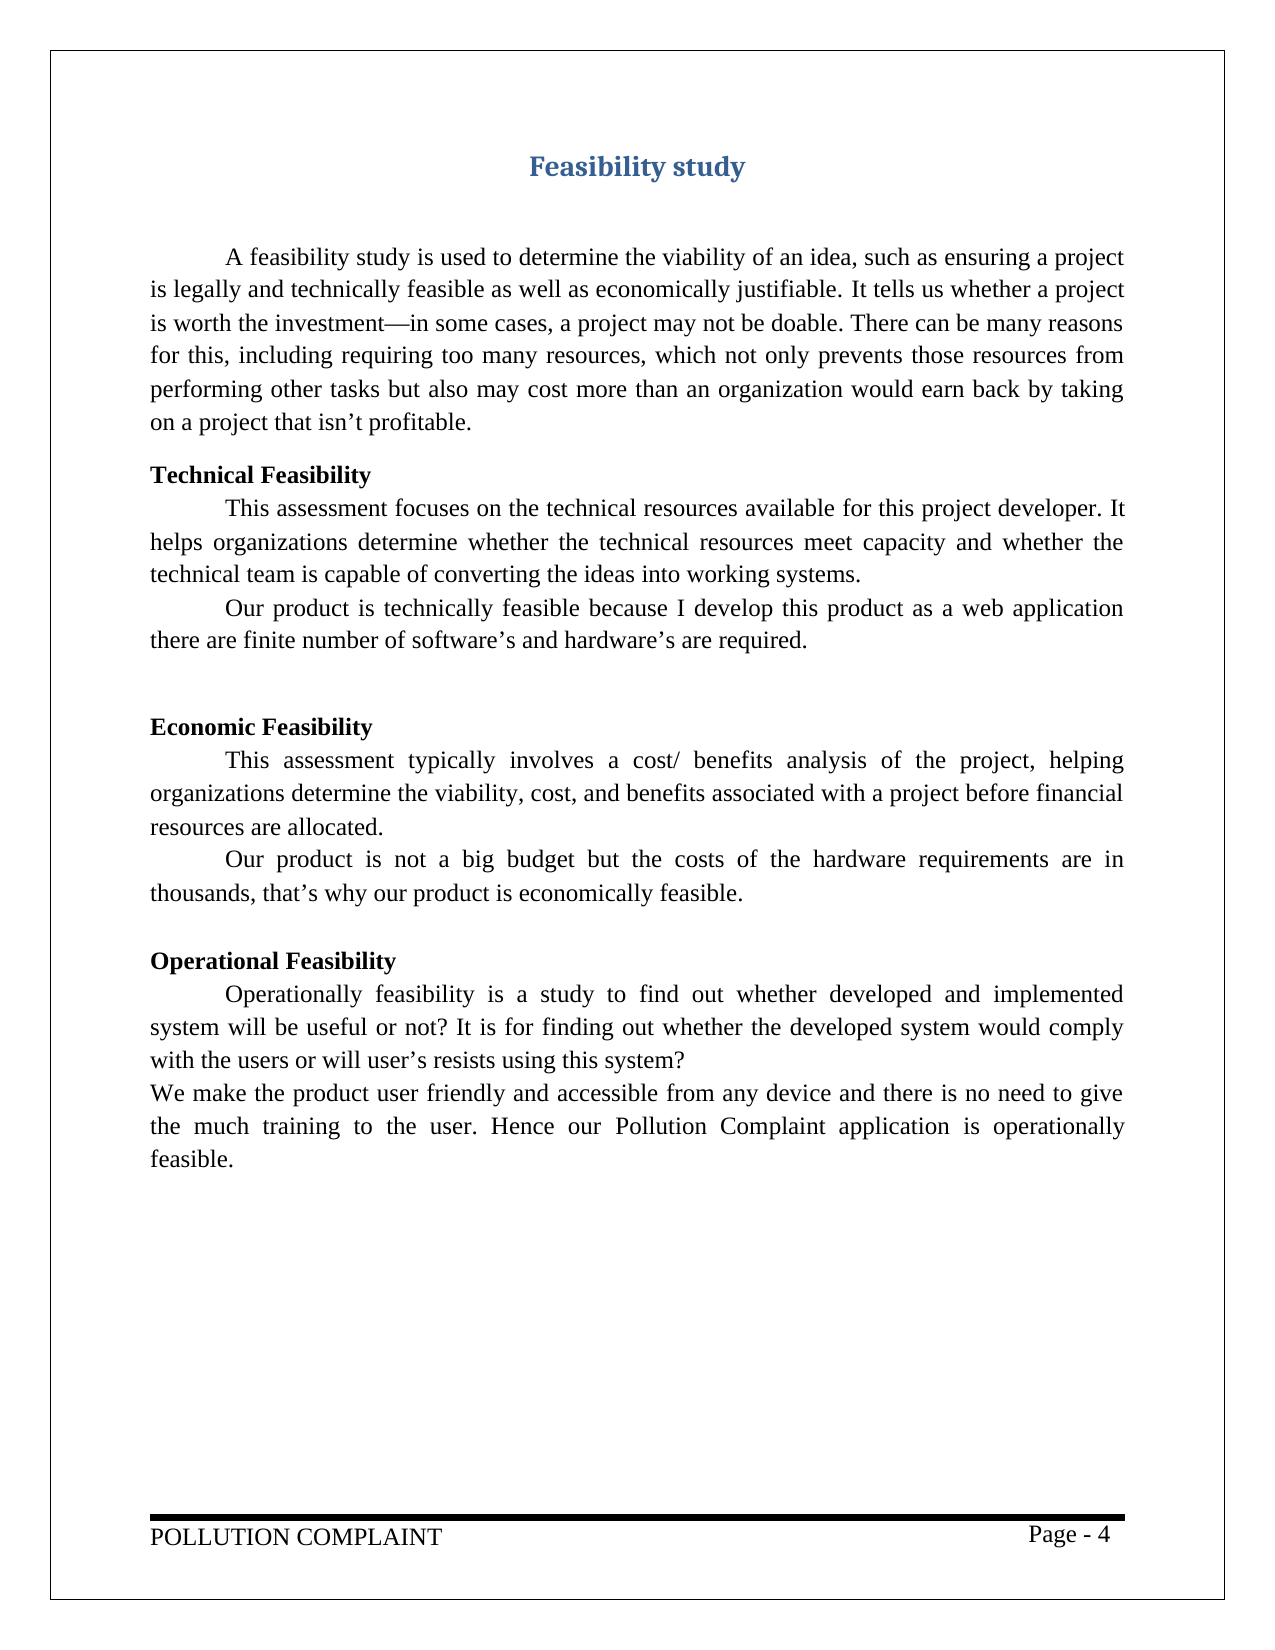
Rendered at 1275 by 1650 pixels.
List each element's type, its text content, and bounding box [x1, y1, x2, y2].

text Our product is technically feasible because I develop this product as a web application there are finite number of software’s and hardware’s are required. [150, 593, 1125, 654]
text Technical Feasibility [150, 461, 1125, 489]
text This assessment focuses on the technical resources available for this project developer. It helps organizations determine whether the technical resources meet capacity and whether the technical team is capable of converting the ideas into working systems. [150, 493, 1125, 588]
text Operationally feasibility is a study to find out whether developed and implemented system will be useful or not? It is for finding out whether the developed system would comply with the users or will user’s resists using this system? [150, 979, 1125, 1074]
text This assessment typically involves a cost/ benefits analysis of the project, helping organizations determine the viability, cost, and benefits associated with a project before financial resources are allocated. [150, 746, 1125, 840]
subtitle Feasibility study [150, 150, 1125, 183]
text We make the product user friendly and accessible from any device and there is no need to give the much training to the user. Hence our Pollution Complaint application is operationally feasible. [150, 1078, 1125, 1173]
text Operational Feasibility [150, 946, 1125, 975]
text A feasibility study is used to determine the viability of an idea, such as ensuring a project is legally and technically feasible as well as economically justifiable. It tells us whether a project is worth the investment—in some cases, a project may not be doable. There can be many reasons for this, including requiring too many resources, which not only prevents those resources from performing other tasks but also may cost more than an organization would earn back by taking on a project that isn’t profitable. [150, 242, 1125, 435]
text Economic Feasibility [150, 712, 1125, 741]
text Our product is not a big budget but the costs of the hardware requirements are in thousands, that’s why our product is economically feasible. [150, 844, 1125, 906]
